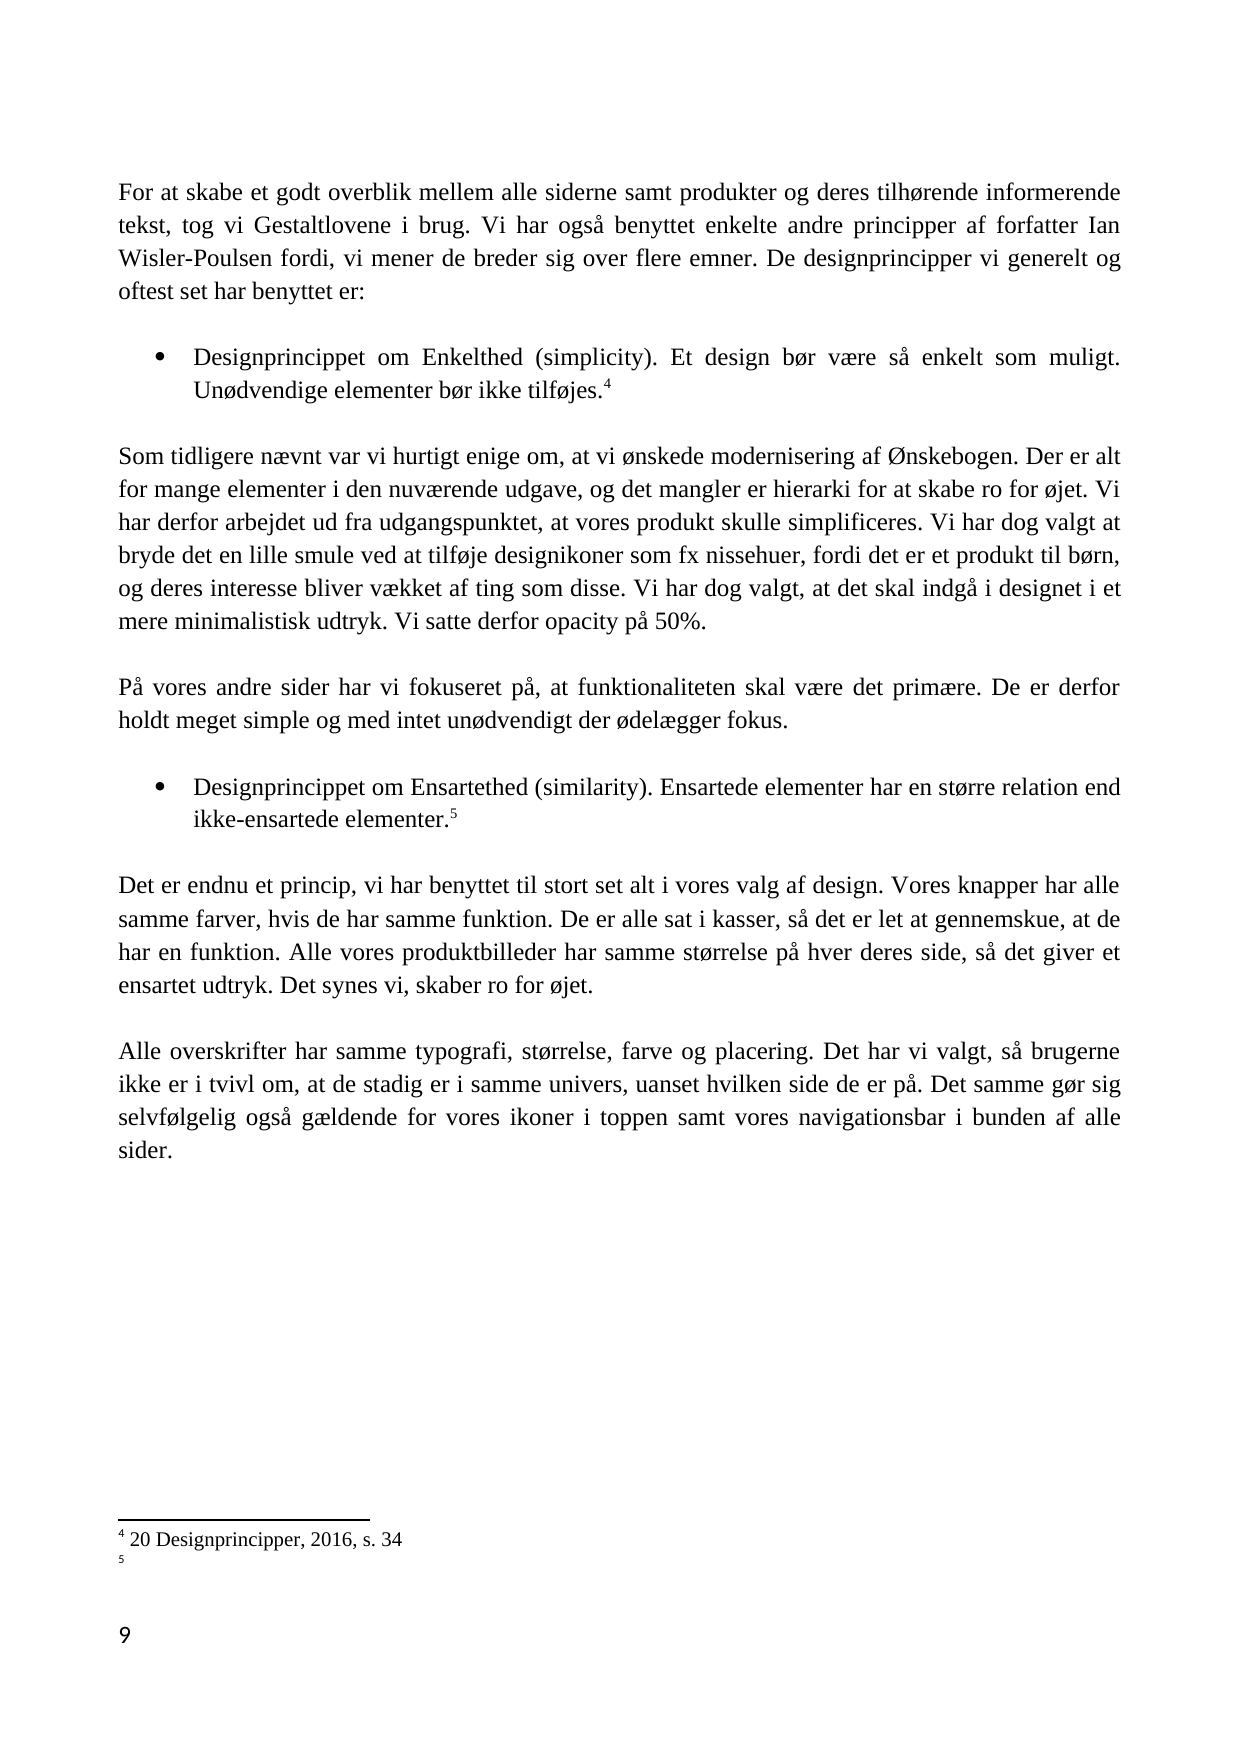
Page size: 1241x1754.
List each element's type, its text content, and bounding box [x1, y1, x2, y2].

list Designprincippet om Enkelthed (simplicity). Et design bør være så enkelt som muligt. Unødvendige elementer bør ikke tilføjes. [156, 342, 1122, 404]
text Som tidligere nævnt var vi hurtigt enige om, at vi ønskede modernisering af Ønskebogen. Der er alt for mange elementer i den nuværende udgave, og det mangler er hierarki for at skabe ro for øjet. Vi har derfor arbejdet ud fra udgangspunktet, at vores produkt skulle simplificeres. Vi har dog valgt at bryde det en lille smule ved at tilføje designikoner som fx nissehuer, fordi det er et produkt til børn, og deres interesse bliver vækket af ting som disse. Vi har dog valgt, at det skal indgå i designet i et mere minimalistisk udtryk. Vi satte derfor opacity på 50%. [118, 441, 1122, 635]
text På vores andre sider har vi fokuseret på, at funktionaliteten skal være det primære. De er derfor holdt meget simple og med intet unødvendigt der ødelægger fokus. [118, 672, 1122, 734]
text Det er endnu et princip, vi har benyttet til stort set alt i vores valg af design. Vores knapper har alle samme farver, hvis de har samme funktion. De er alle sat i kasser, så det er let at gennemskue, at de har en funktion. Alle vores produktbilleder har samme størrelse på hver deres side, så det giver et ensartet udtryk. Det synes vi, skaber ro for øjet. [118, 871, 1122, 998]
list Designprincippet om Ensartethed (similarity). Ensartede elementer har en større relation end ikke-ensartede elementer. [156, 772, 1122, 833]
text For at skabe et godt overblik mellem alle siderne samt produkter og deres tilhørende informerende tekst, tog vi Gestaltlovene i brug. Vi har også benyttet enkelte andre principper af forfatter Ian Wisler-Poulsen fordi, vi mener de breder sig over flere emner. De designprincipper vi generelt og oftest set har benyttet er: [118, 177, 1122, 305]
text Alle overskrifter har samme typografi, størrelse, farve og placering. Det har vi valgt, så brugerne ikke er i tvivl om, at de stadig er i samme univers, uanset hvilken side de er på. Det samme gør sig selvfølgelig også gældende for vores ikoner i toppen samt vores navigationsbar i bunden af alle sider. [118, 1036, 1122, 1163]
